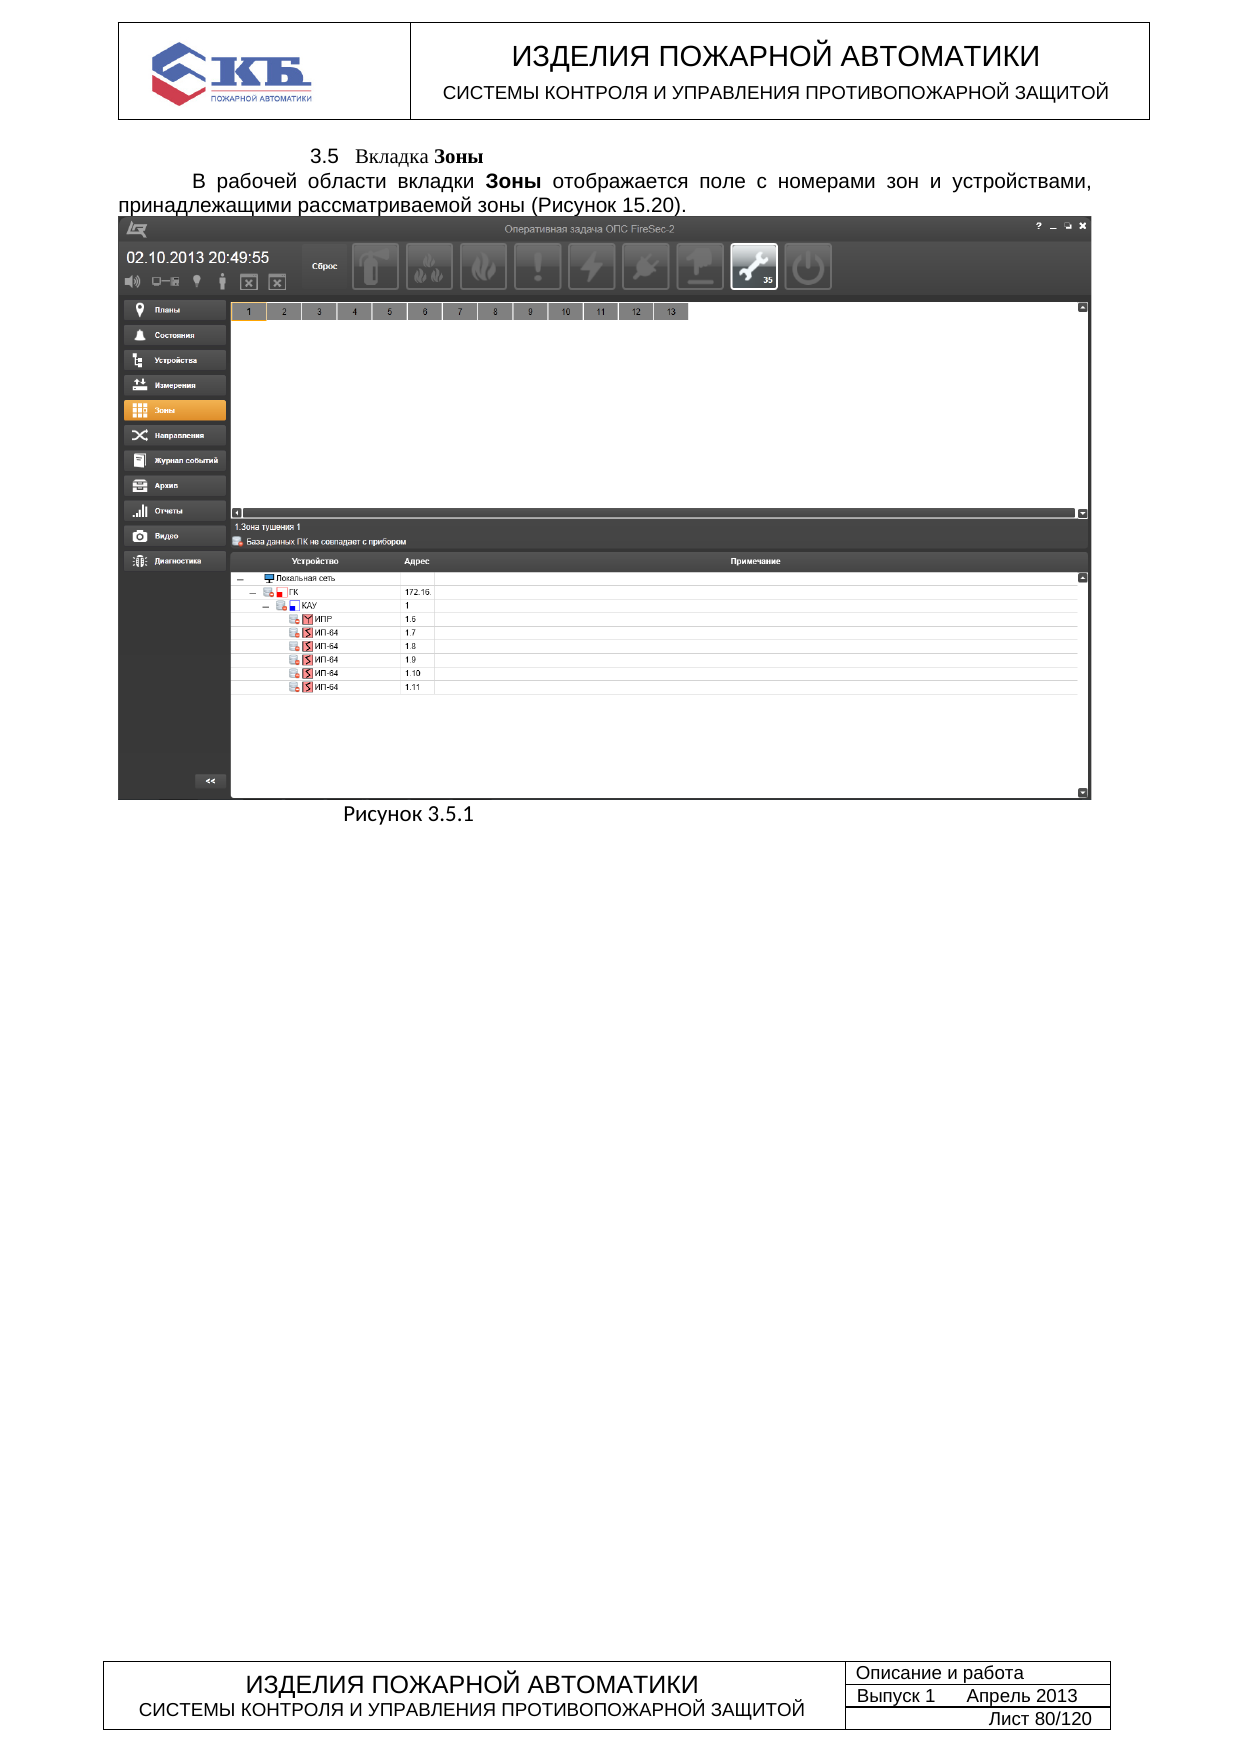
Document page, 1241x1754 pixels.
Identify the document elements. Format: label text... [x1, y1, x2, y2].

picture [118, 216, 1092, 800]
picture [148, 34, 325, 115]
list Рисунок 3.5.1 [343, 800, 1092, 827]
text В рабочей области вкладки Зоны отображается поле с номерами зон и устройствами, принадлежащими рассматриваемой зоны (Рисунок 15.20). [118, 168, 1092, 216]
list Вкладка Зоны [310, 144, 1092, 168]
